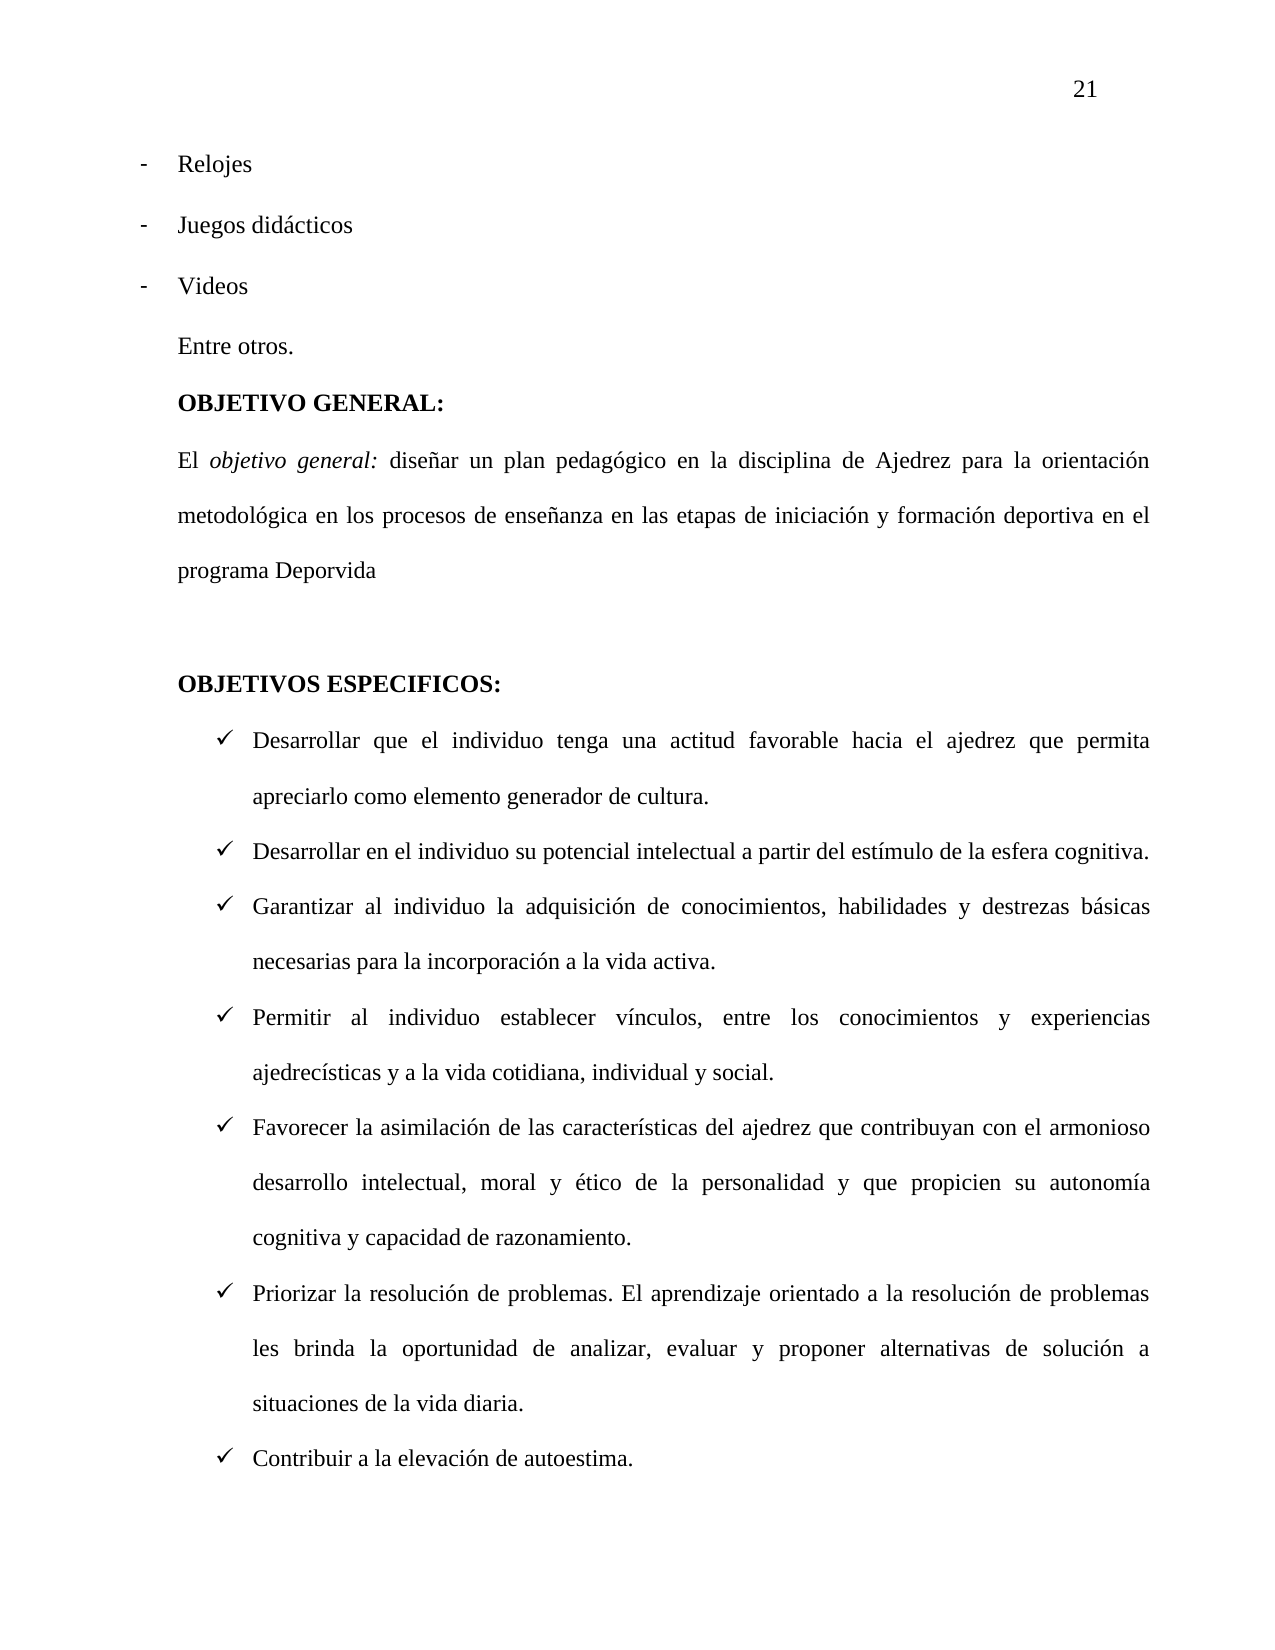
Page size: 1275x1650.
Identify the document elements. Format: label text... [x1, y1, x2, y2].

text El objetivo general: diseñar un plan pedagógico en la disciplina de Ajedrez para la orientación metodológica en los procesos de enseñanza en las etapas de iniciación y formación deportiva en el programa Deporvida [177, 446, 1152, 584]
list Desarrollar en el individuo su potencial intelectual a partir del estímulo de la esfera cognitiva. [215, 837, 1152, 864]
list Priorizar la resolución de problemas. El aprendizaje orientado a la resolución de problemas les brinda la oportunidad de analizar, evaluar y proponer alternativas de solución a situaciones de la vida diaria. [215, 1278, 1152, 1417]
list Juegos didácticos [140, 209, 1098, 239]
list Relojes [140, 148, 1098, 178]
text Entre otros. [177, 331, 1098, 359]
text OBJETIVOS ESPECIFICOS: [177, 669, 1152, 698]
list Contribuir a la elevación de autoestima. [215, 1444, 1152, 1472]
list Permitir al individuo establecer vínculos, entre los conocimientos y experiencias ajedrecísticas y a la vida cotidiana, individual y social. [215, 1002, 1152, 1085]
list Videos [140, 270, 1098, 300]
text OBJETIVO GENERAL: [177, 388, 1152, 417]
list Garantizar al individuo la adquisición de conocimientos, habilidades y destrezas básicas necesarias para la incorporación a la vida activa. [215, 892, 1152, 975]
list Desarrollar que el individuo tenga una actitud favorable hacia el ajedrez que permita apreciarlo como elemento generador de cultura. [215, 726, 1152, 809]
list Favorecer la asimilación de las características del ajedrez que contribuyan con el armonioso desarrollo intelectual, moral y ético de la personalidad y que propicien su autonomía cognitiva y capacidad de razonamiento. [215, 1113, 1152, 1251]
